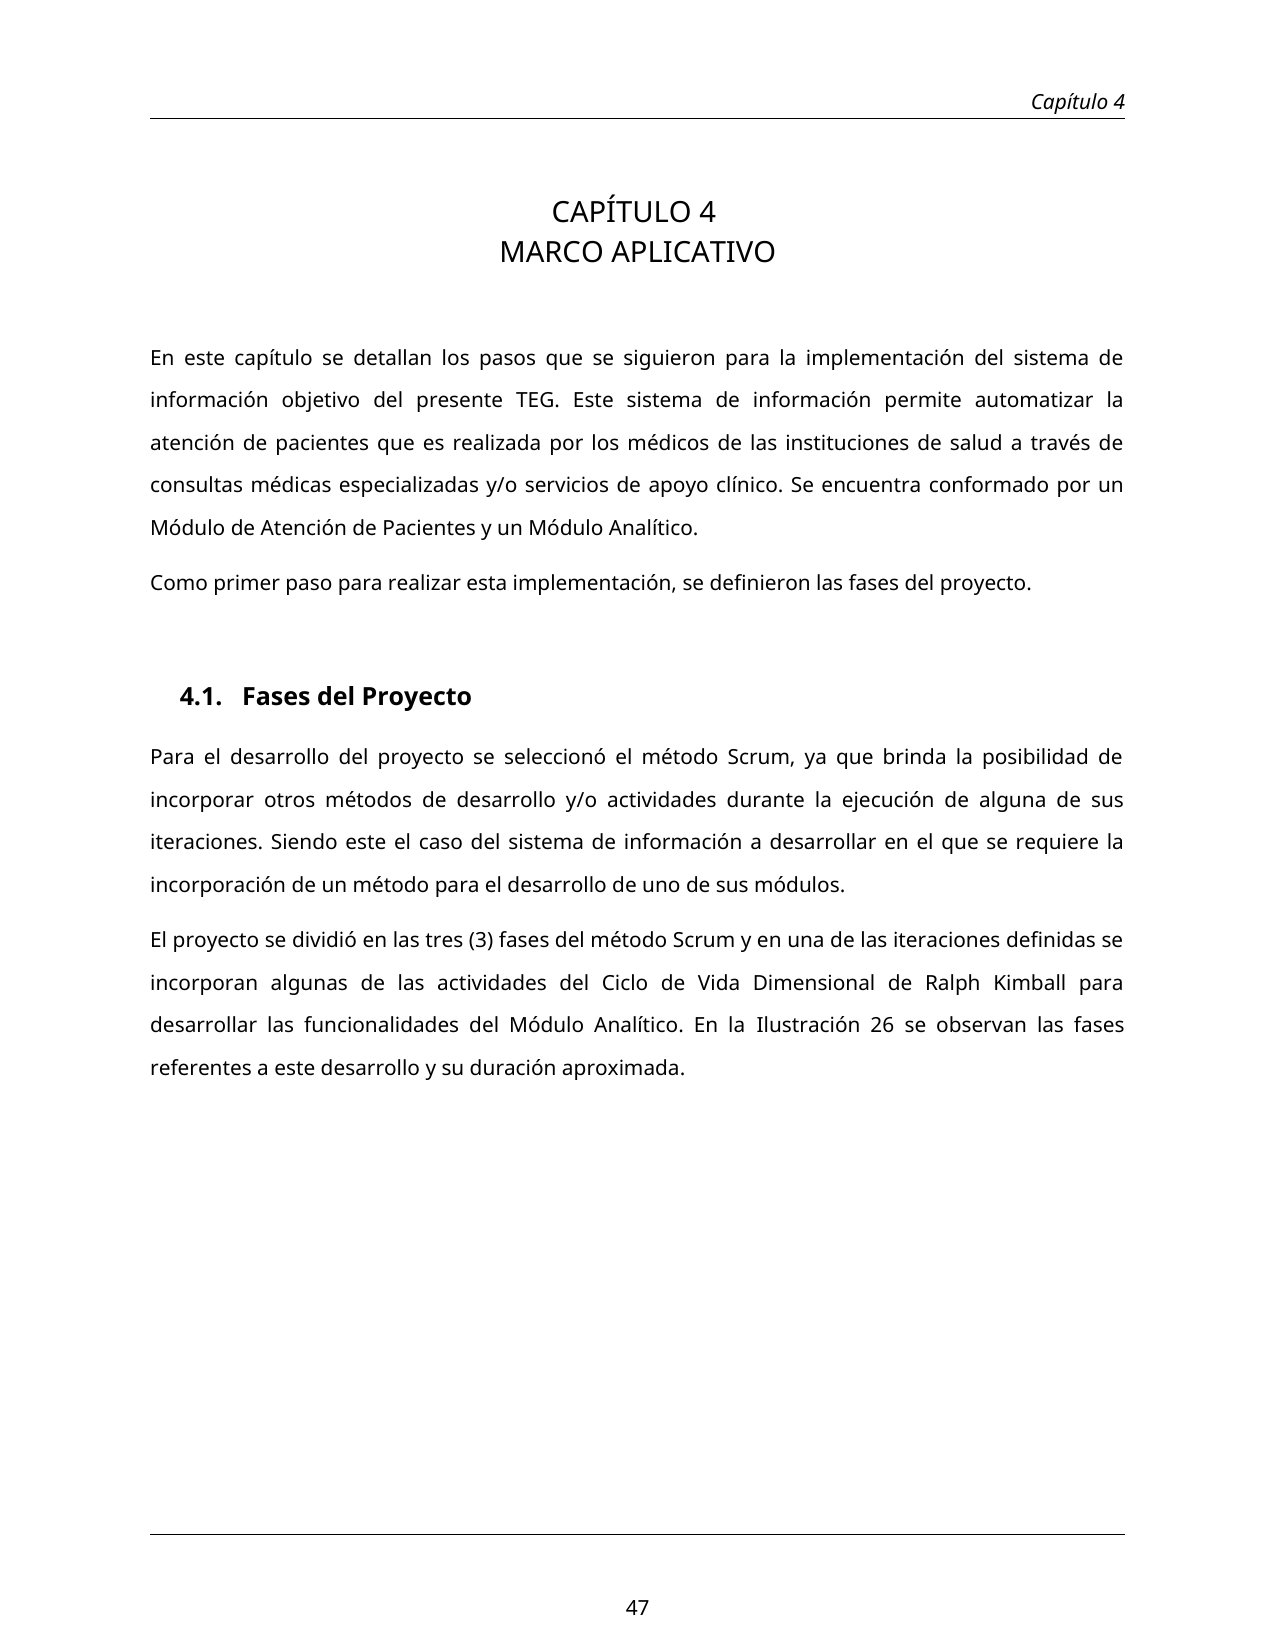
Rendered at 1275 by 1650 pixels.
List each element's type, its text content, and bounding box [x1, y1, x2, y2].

text En este capítulo se detallan los pasos que se siguieron para la implementación del sistema de información objetivo del presente TEG. Este sistema de información permite automatizar la atención de pacientes que es realizada por los médicos de las instituciones de salud a través de consultas médicas especializadas y/o servicios de apoyo clínico. Se encuentra conformado por un Módulo de Atención de Pacientes y un Módulo Analítico. [150, 343, 1125, 542]
text Como primer paso para realizar esta implementación, se definieron las fases del proyecto. [150, 568, 1125, 597]
text El proyecto se dividió en las tres (3) fases del método Scrum y en una de las iteraciones definidas se incorporan algunas de las actividades del Ciclo de Vida Dimensional de Ralph Kimball para desarrollar las funcionalidades del Módulo Analítico. En la Ilustración 26 se observan las fases referentes a este desarrollo y su duración aproximada. [150, 925, 1125, 1081]
text Fases del Proyecto [179, 678, 1125, 713]
text Para el desarrollo del proyecto se seleccionó el método Scrum, ya que brinda la posibilidad de incorporar otros métodos de desarrollo y/o actividades durante la ejecución de alguna de sus iteraciones. Siendo este el caso del sistema de información a desarrollar en el que se requiere la incorporación de un método para el desarrollo de uno de sus módulos. [150, 742, 1125, 898]
subtitle Marco Aplicativo [150, 192, 1125, 271]
